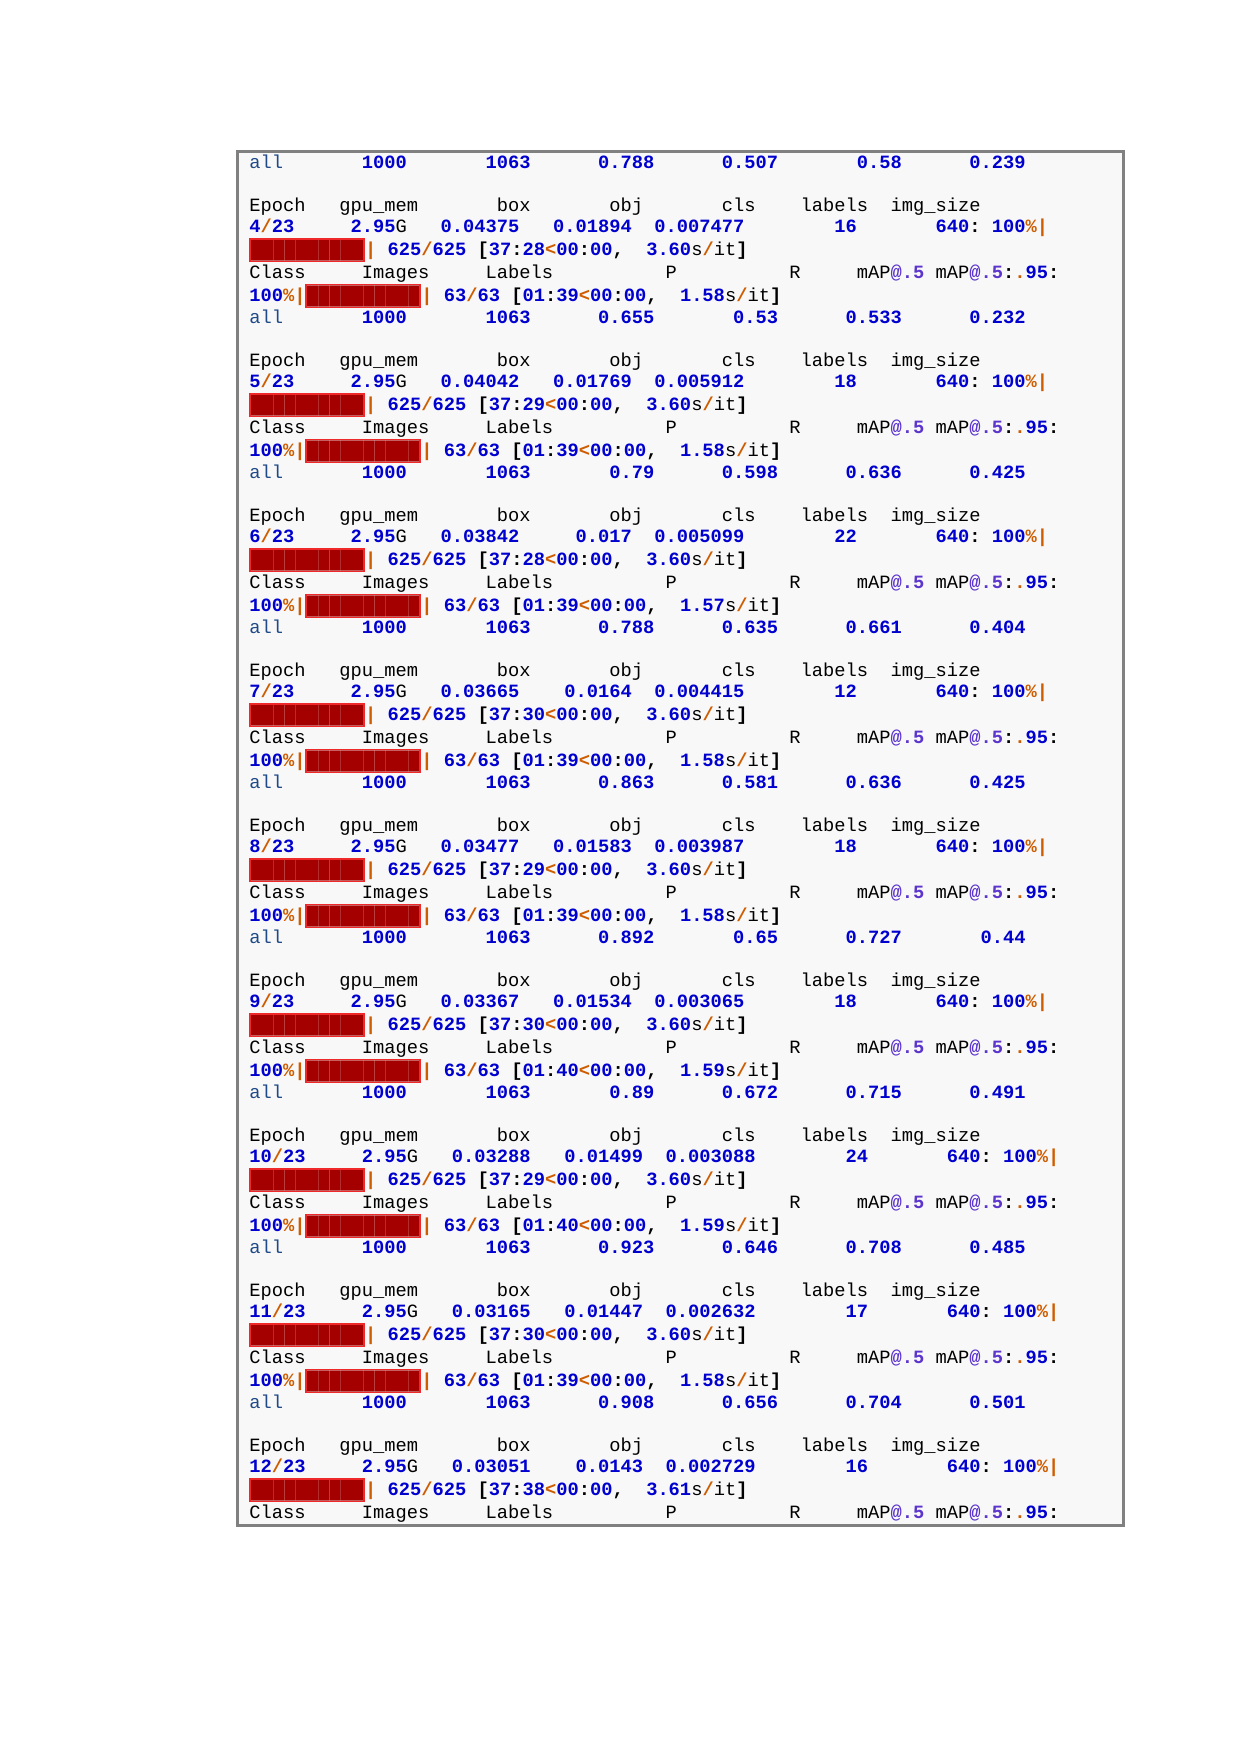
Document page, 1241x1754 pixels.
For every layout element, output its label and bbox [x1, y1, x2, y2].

table_header [239, 153, 1122, 1524]
